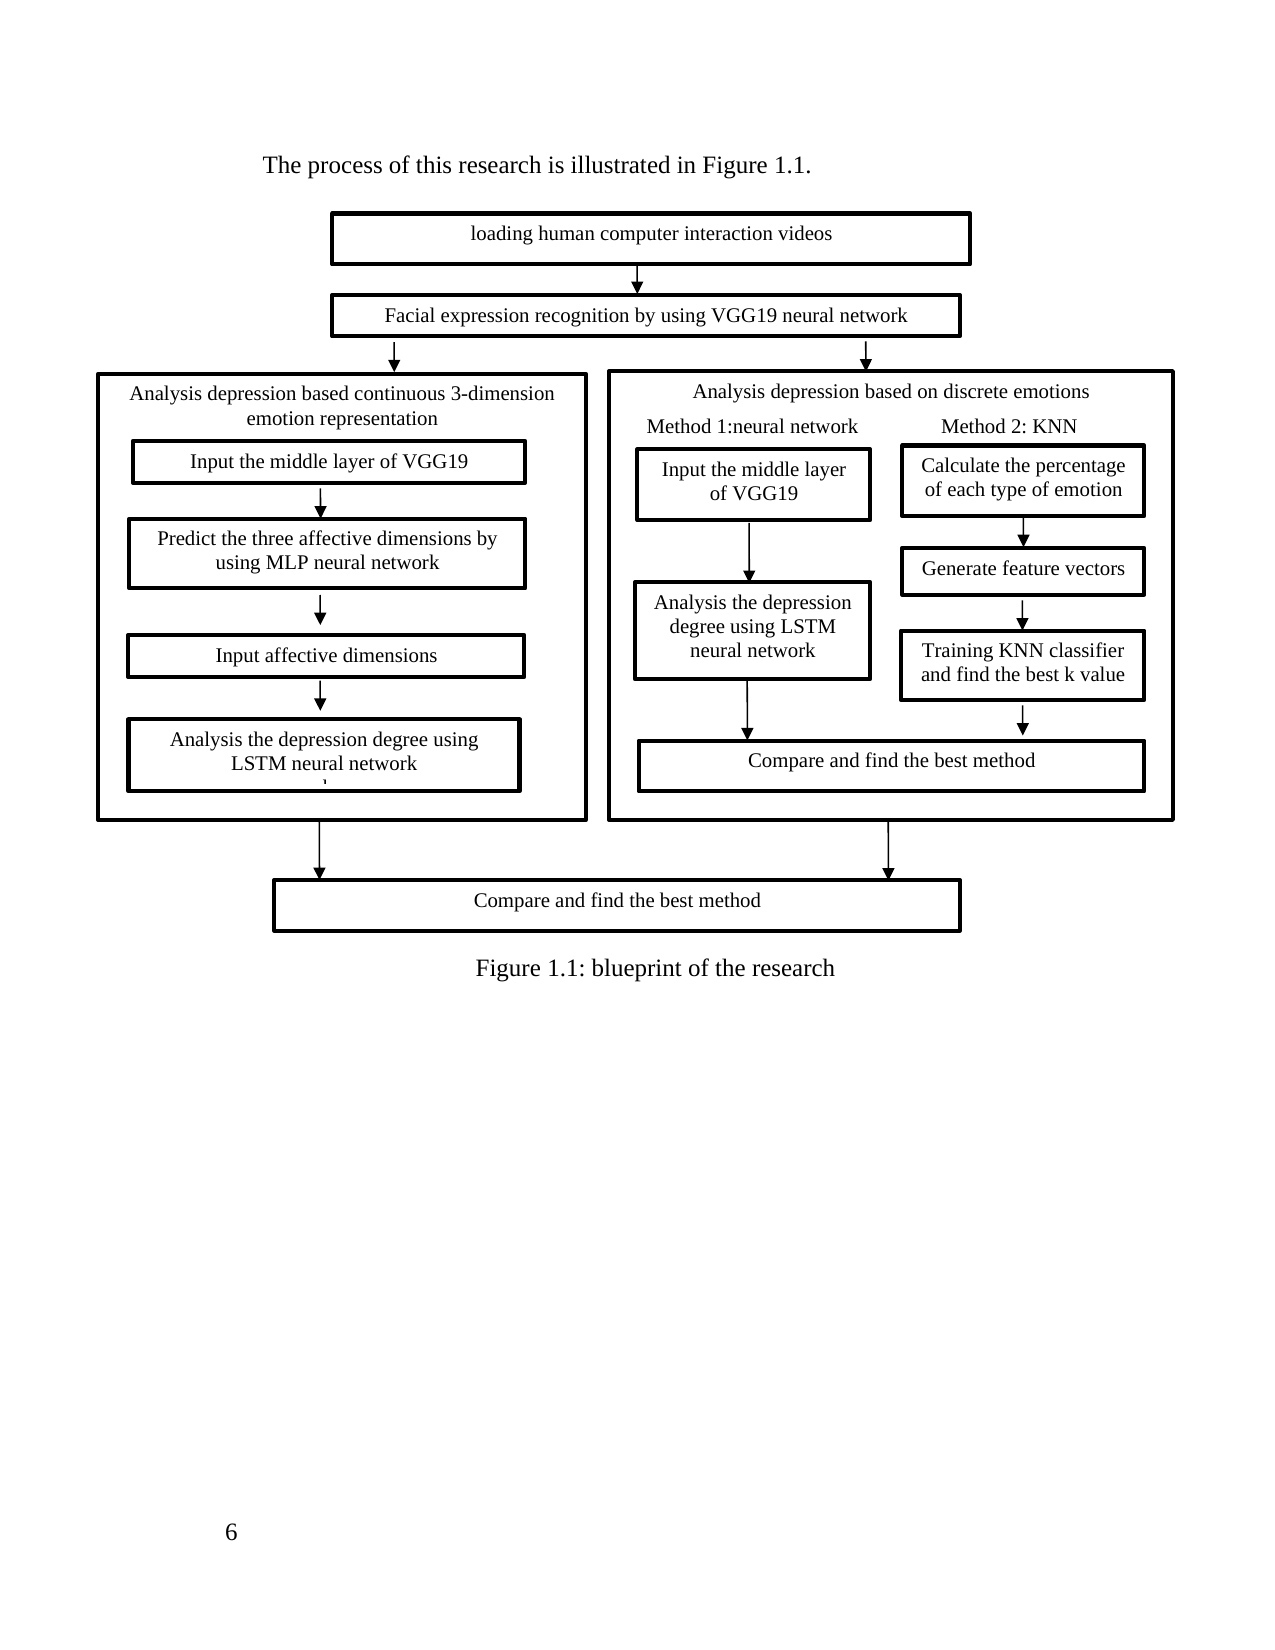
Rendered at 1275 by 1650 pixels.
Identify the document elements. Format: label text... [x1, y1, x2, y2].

text The process of this research is illustrated in Figure 1.1. [225, 150, 1125, 179]
